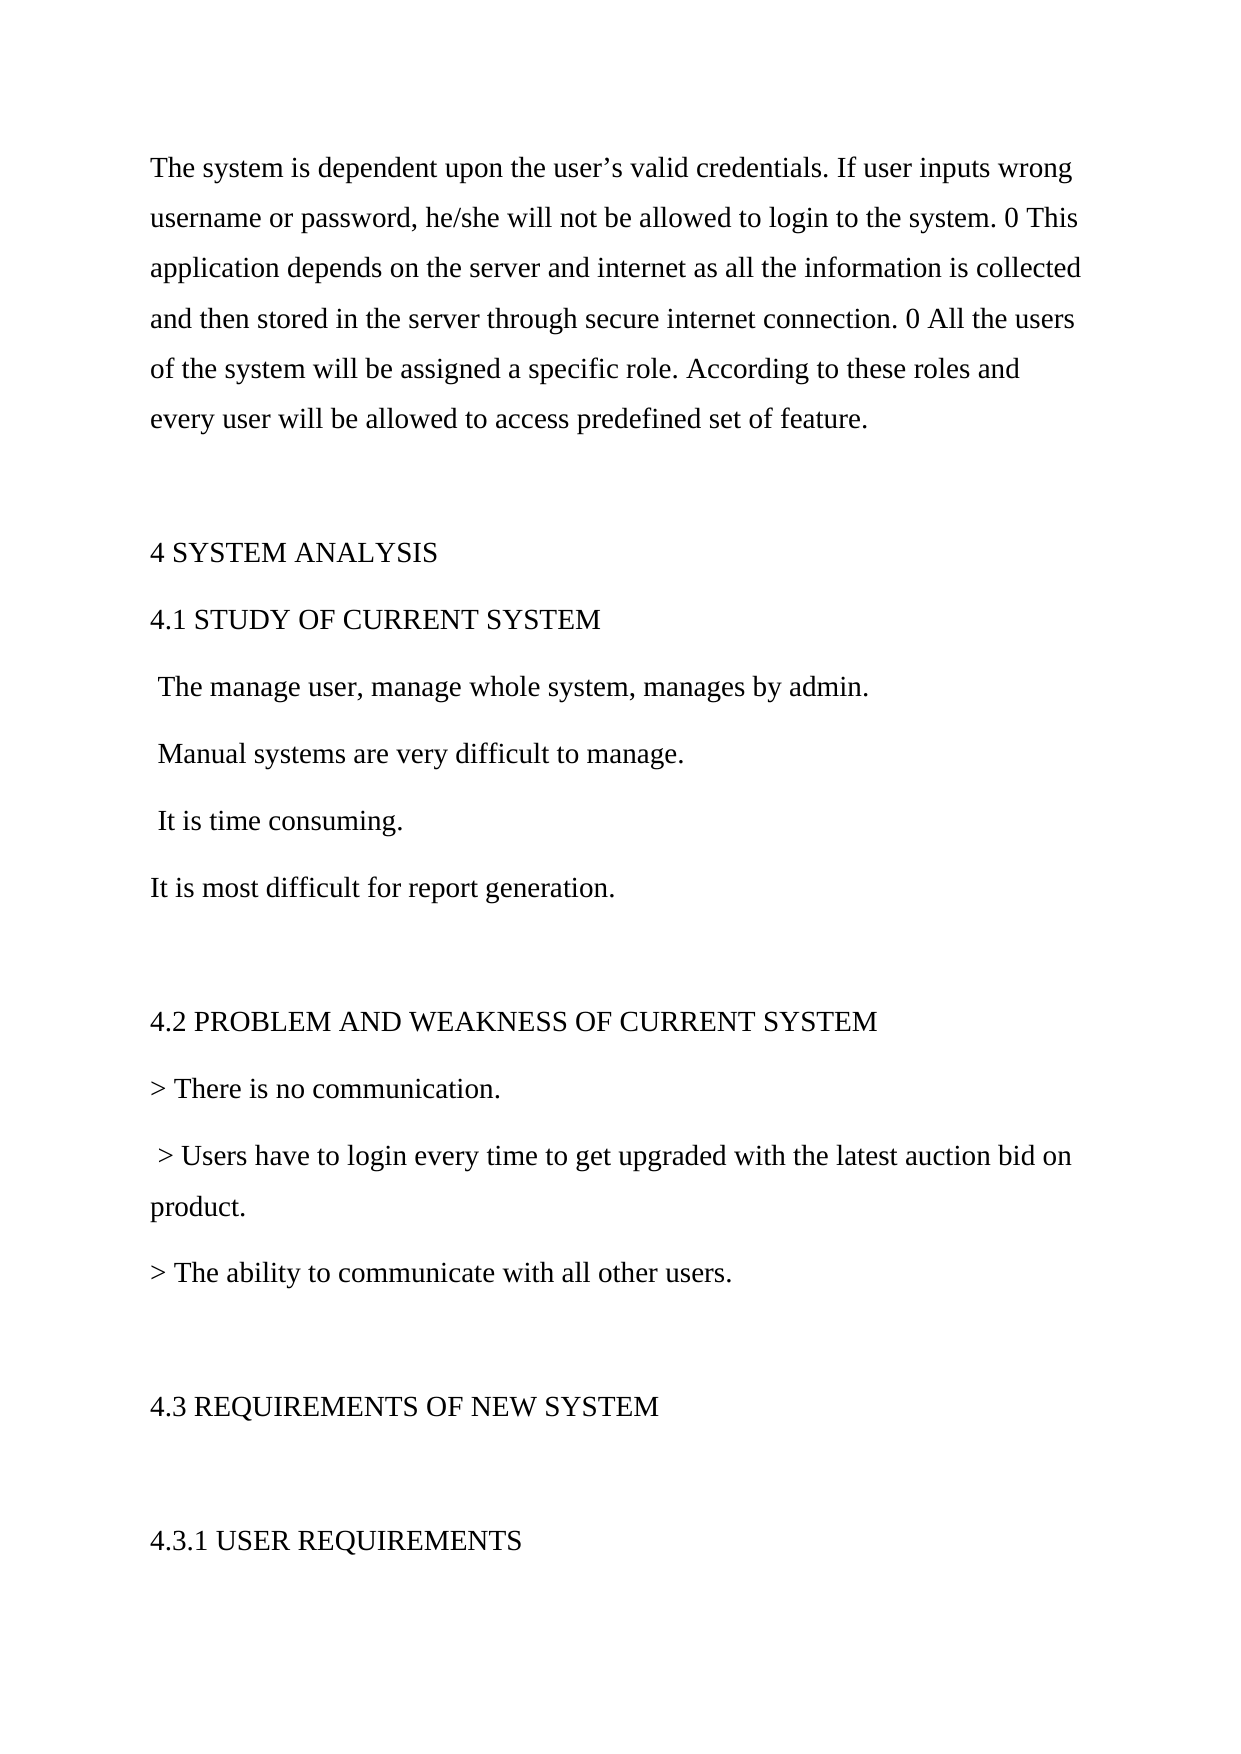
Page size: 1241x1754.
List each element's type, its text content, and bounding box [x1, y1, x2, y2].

text It is time consuming. [150, 803, 1090, 837]
text 4 SYSTEM ANALYSIS [150, 536, 1090, 569]
text The system is dependent upon the user’s valid credentials. If user inputs wrong username or password, he/she will not be allowed to login to the system. 0 This application depends on the server and internet as all the information is collected and then stored in the server through secure internet connection. 0 All the users of the system will be assigned a specific role. According to these roles and every user will be allowed to access predefined set of feature. [150, 150, 1090, 435]
text 4.3.1 USER REQUIREMENTS [150, 1523, 1090, 1557]
text It is most difficult for report generation. [150, 870, 1090, 904]
text Manual systems are very difficult to manage. [150, 736, 1090, 770]
text 4.3 REQUIREMENTS OF NEW SYSTEM [150, 1389, 1090, 1423]
text The manage user, manage whole system, manages by admin. [150, 669, 1090, 703]
text 4.1 STUDY OF CURRENT SYSTEM [150, 602, 1090, 636]
text > The ability to communicate with all other users. [150, 1256, 1090, 1289]
text > Users have to login every time to get upgraded with the latest auction bid on product. [150, 1138, 1090, 1222]
text > There is no communication. [150, 1071, 1090, 1105]
text 4.2 PROBLEM AND WEAKNESS OF CURRENT SYSTEM [150, 1004, 1090, 1038]
